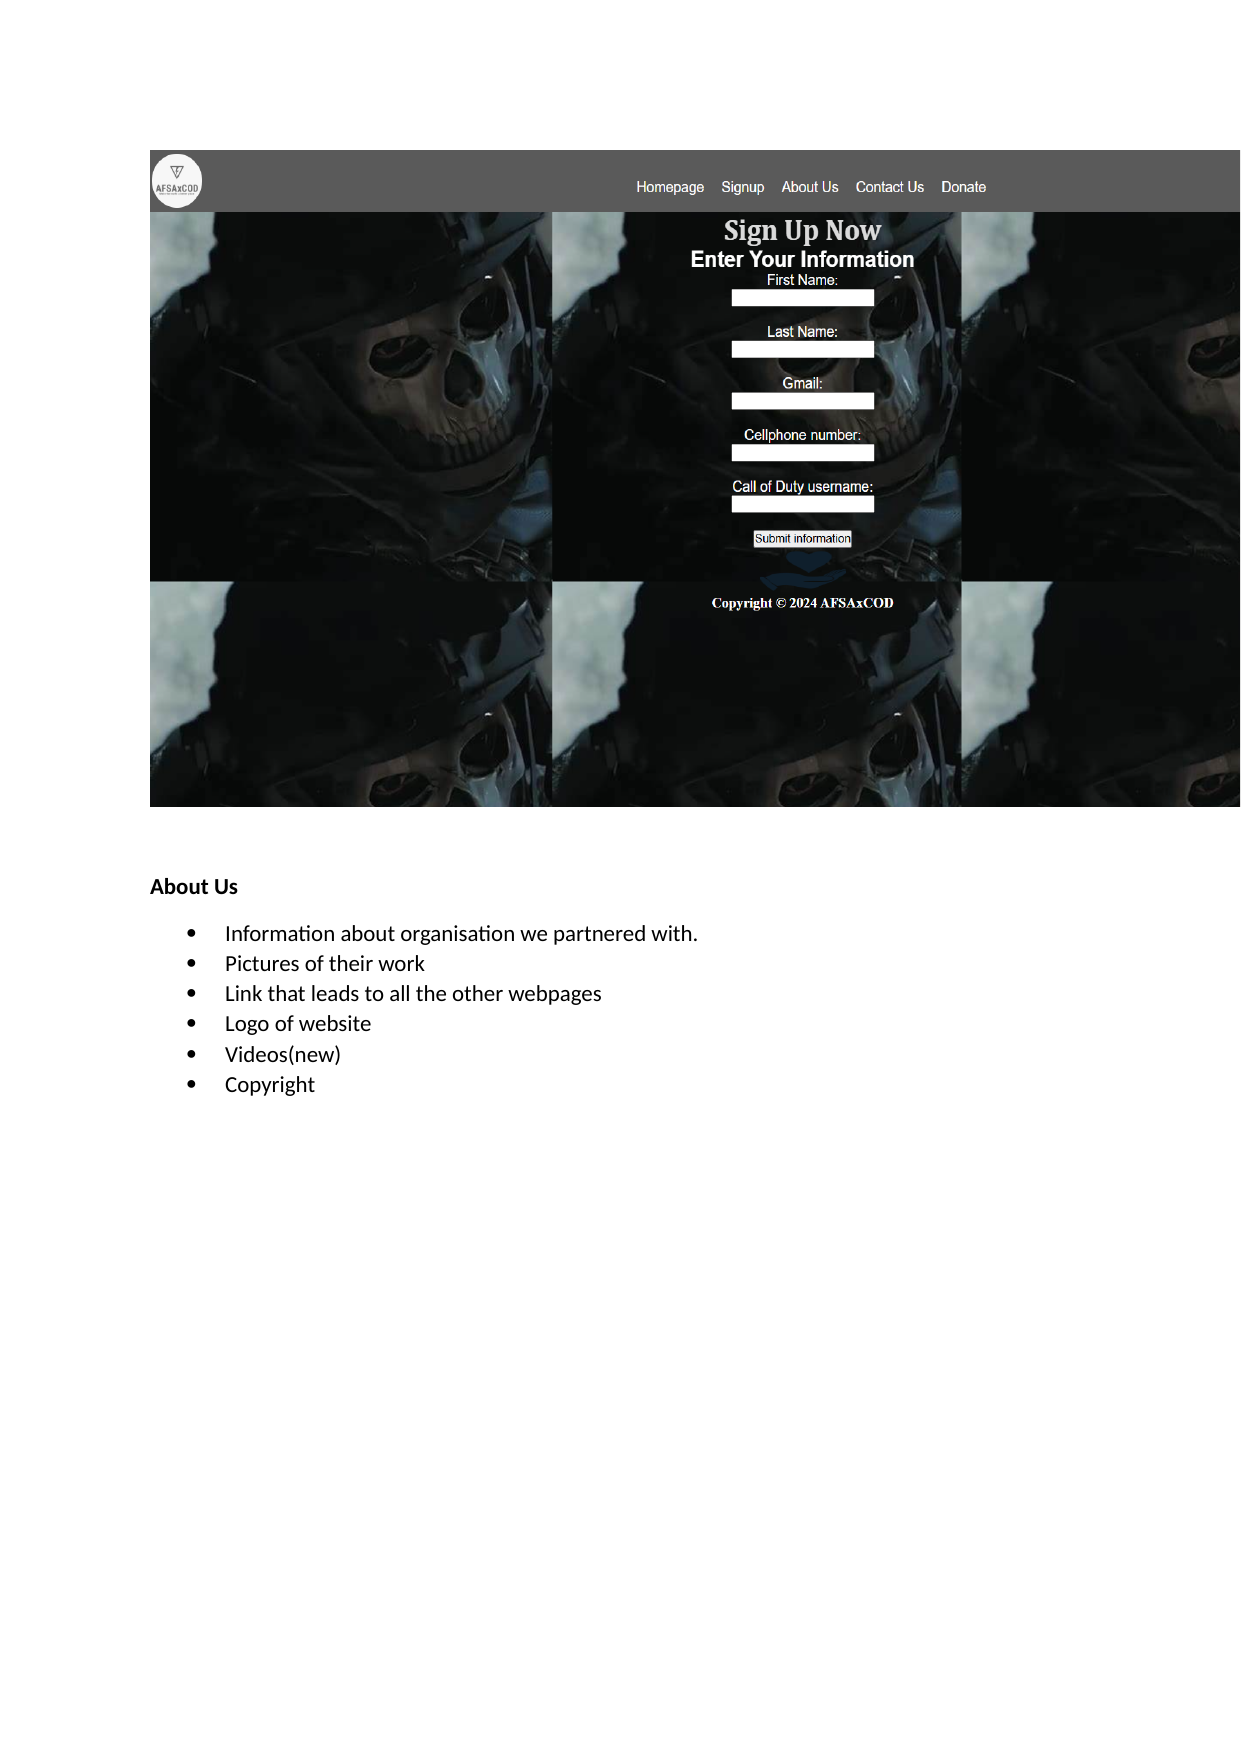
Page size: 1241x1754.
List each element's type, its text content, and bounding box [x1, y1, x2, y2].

picture [150, 150, 1241, 807]
list Information about organisation we partnered with. [187, 919, 1090, 947]
list Pictures of their work [187, 949, 1090, 977]
list Logo of website [187, 1009, 1090, 1037]
text About Us [150, 872, 1090, 900]
list Copyright [187, 1070, 1090, 1098]
list Link that leads to all the other webpages [187, 979, 1090, 1007]
list Videos(new) [187, 1040, 1090, 1068]
